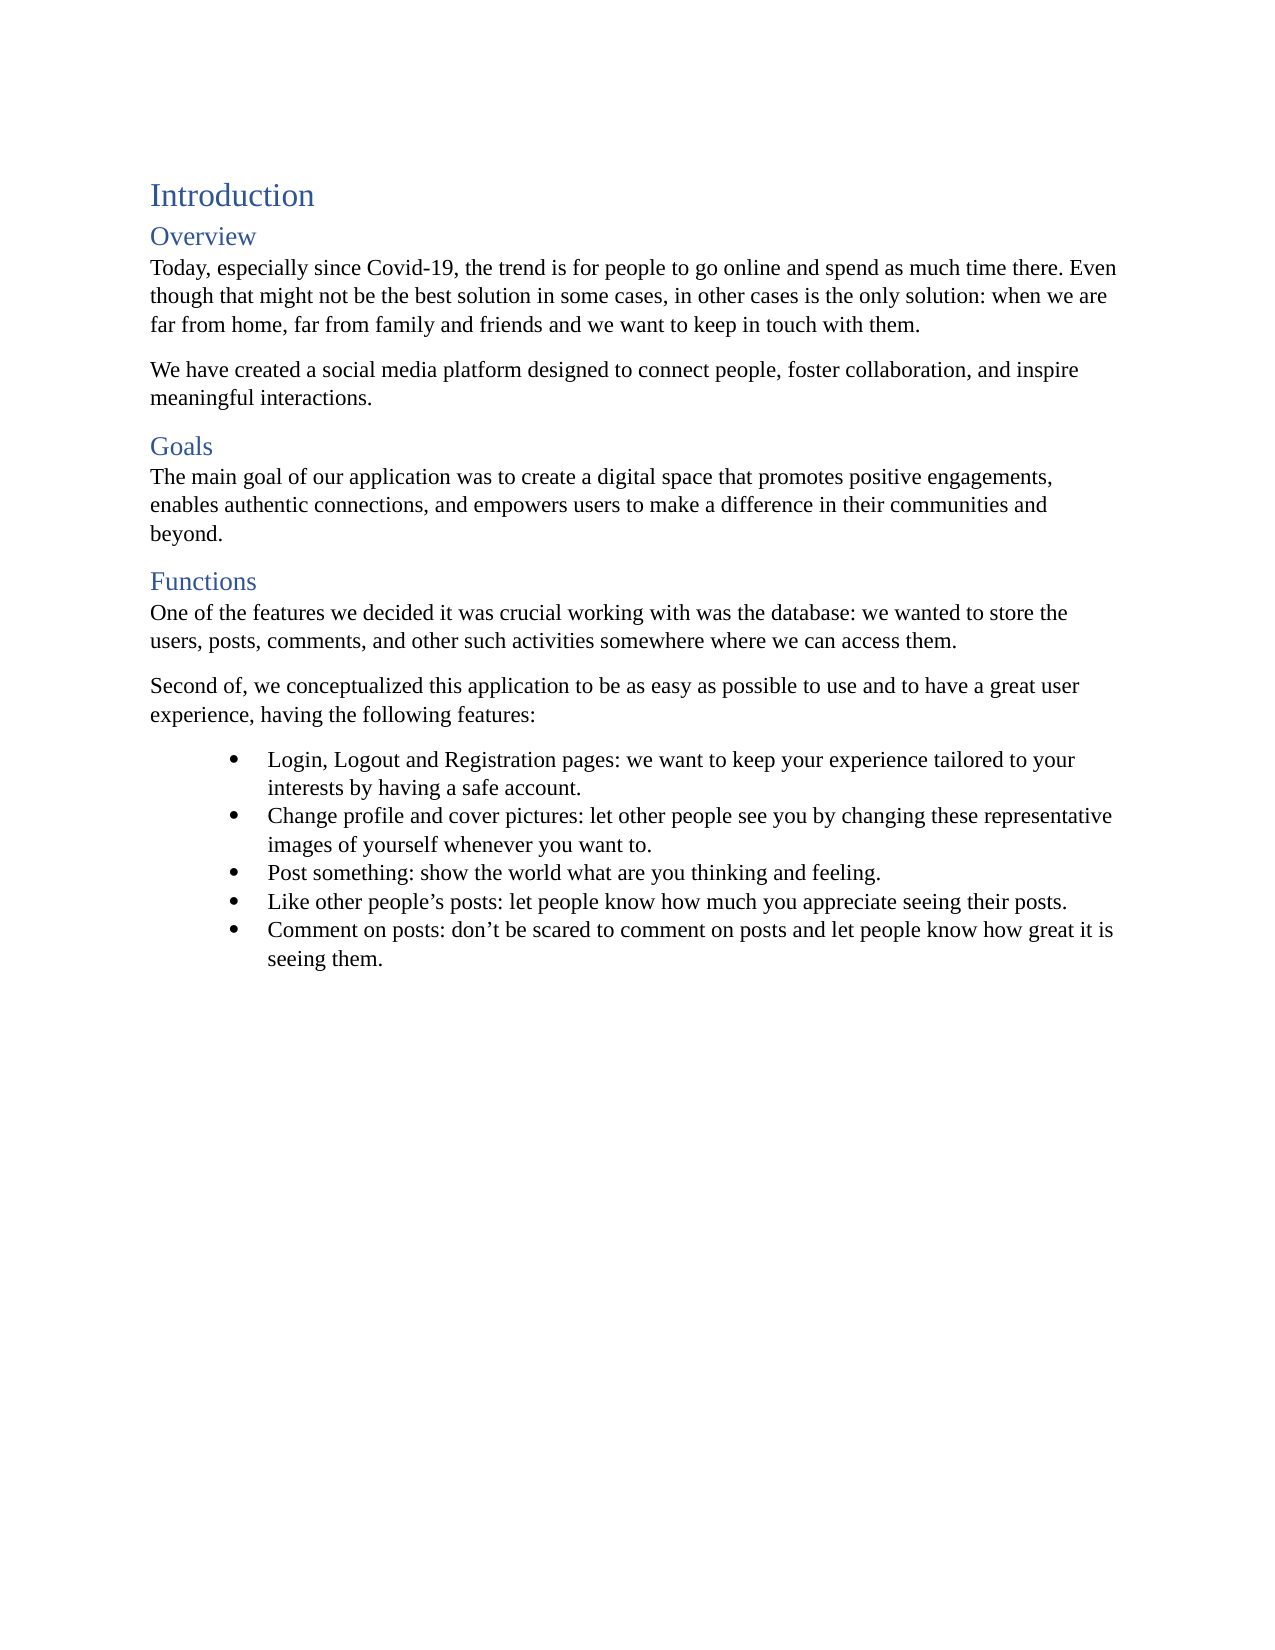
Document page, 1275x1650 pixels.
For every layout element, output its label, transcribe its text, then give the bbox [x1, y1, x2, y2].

subtitle Overview [150, 221, 1125, 252]
text Today, especially since Covid-19, the trend is for people to go online and spend as much time there. Even though that might not be the best solution in some cases, in other cases is the only solution: when we are far from home, far from family and friends and we want to keep in touch with them. [150, 254, 1125, 337]
list Post something: show the world what are you thinking and feeling. [230, 859, 1125, 886]
subtitle Introduction [150, 175, 1125, 213]
list Change profile and cover pictures: let other people see you by changing these representative images of yourself whenever you want to. [230, 803, 1125, 857]
text We have created a social media platform designed to connect people, foster collaboration, and inspire meaningful interactions. [150, 356, 1125, 411]
list Login, Logout and Registration pages: we want to keep your experience tailored to your interests by having a safe account. [230, 746, 1125, 801]
list Like other people’s posts: let people know how much you appreciate seeing their posts. [230, 888, 1125, 914]
text Second of, we conceptualized this application to be as easy as possible to use and to have a great user experience, having the following features: [150, 672, 1125, 727]
text The main goal of our application was to create a digital space that promotes positive engagements, enables authentic connections, and empowers users to make a difference in their communities and beyond. [150, 463, 1125, 546]
subtitle Goals [150, 429, 1125, 461]
list Comment on posts: don’t be scared to comment on posts and let people know how great it is seeing them. [230, 916, 1125, 971]
text One of the features we decided it was crucial working with was the database: we wanted to store the users, posts, comments, and other such activities somewhere where we can access them. [150, 599, 1125, 653]
subtitle Functions [150, 565, 1125, 596]
